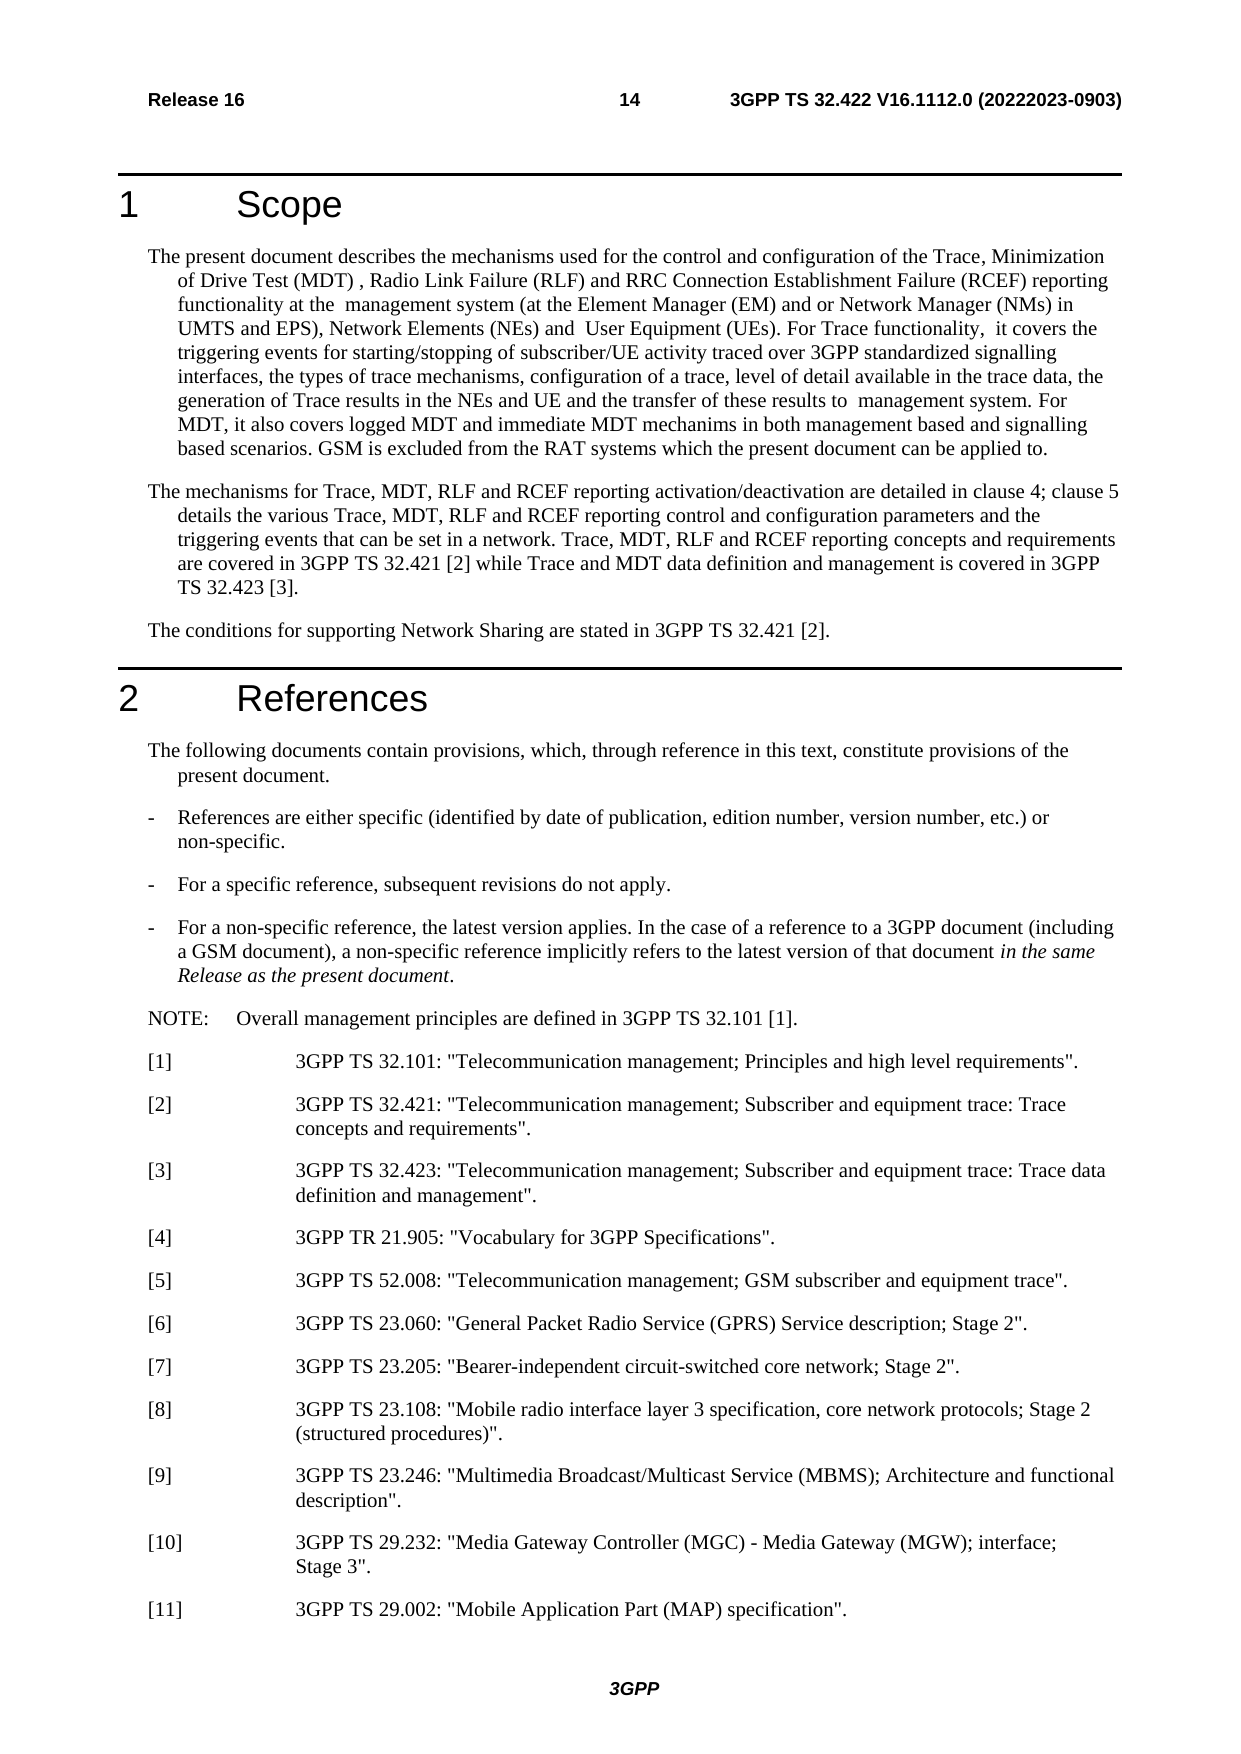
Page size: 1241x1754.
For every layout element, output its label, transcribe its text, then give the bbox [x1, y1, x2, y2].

text [2] 3GPP TS 32.421: "Telecommunication management; Subscriber and equipment trace: Trace concepts and requirements". [148, 1092, 1122, 1140]
text - For a non-specific reference, the latest version applies. In the case of a reference to a 3GPP document (including a GSM document), a non-specific reference implicitly refers to the latest version of that document in the same Release as the present document. [148, 915, 1122, 987]
text [7] 3GPP TS 23.205: "Bearer-independent circuit-switched core network; Stage 2". [148, 1354, 1122, 1378]
subtitle 1 Scope [118, 176, 1122, 225]
text [4] 3GPP TR 21.905: "Vocabulary for 3GPP Specifications". [148, 1225, 1122, 1249]
text [8] 3GPP TS 23.108: "Mobile radio interface layer 3 specification, core network protocols; Stage 2 (structured procedures)". [148, 1397, 1122, 1445]
text [5] 3GPP TS 52.008: "Telecommunication management; GSM subscriber and equipment trace". [148, 1268, 1122, 1292]
text - References are either specific (identified by date of publication, edition number, version number, etc.) or non-specific. [148, 805, 1122, 853]
text [10] 3GPP TS 29.232: "Media Gateway Controller (MGC) - Media Gateway (MGW); interface; Stage 3". [148, 1530, 1122, 1578]
text The following documents contain provisions, which, through reference in this text, constitute provisions of the present document. [148, 738, 1122, 787]
text [3] 3GPP TS 32.423: "Telecommunication management; Subscriber and equipment trace: Trace data definition and management". [148, 1158, 1122, 1207]
subtitle 2 References [118, 670, 1122, 720]
text - For a specific reference, subsequent revisions do not apply. [148, 872, 1122, 896]
text The mechanisms for Trace, MDT, RLF and RCEF reporting activation/deactivation are detailed in clause 4; clause 5 details the various Trace, MDT, RLF and RCEF reporting control and configuration parameters and the triggering events that can be set in a network. Trace, MDT, RLF and RCEF reporting concepts and requirements are covered in 3GPP TS 32.421 [2] while Trace and MDT data definition and management is covered in 3GPP TS 32.423 [3]. [148, 479, 1122, 599]
text The present document describes the mechanisms used for the control and configuration of the Trace, Minimization of Drive Test (MDT) , Radio Link Failure (RLF) and RRC Connection Establishment Failure (RCEF) reporting functionality at the management system (at the Element Manager (EM) and or Network Manager (NMs) in UMTS and EPS), Network Elements (NEs) and User Equipment (UEs). For Trace functionality, it covers the triggering events for starting/stopping of subscriber/UE activity traced over 3GPP standardized signalling interfaces, the types of trace mechanisms, configuration of a trace, level of detail available in the trace data, the generation of Trace results in the NEs and UE and the transfer of these results to management system. For MDT, it also covers logged MDT and immediate MDT mechanims in both management based and signalling based scenarios. GSM is excluded from the RAT systems which the present document can be applied to. [148, 244, 1122, 460]
text [9] 3GPP TS 23.246: "Multimedia Broadcast/Multicast Service (MBMS); Architecture and functional description". [148, 1463, 1122, 1512]
text NOTE: Overall management principles are defined in 3GPP TS 32.101 [1]. [148, 1006, 1122, 1030]
text [6] 3GPP TS 23.060: "General Packet Radio Service (GPRS) Service description; Stage 2". [148, 1311, 1122, 1335]
text [1] 3GPP TS 32.101: "Telecommunication management; Principles and high level requirements". [148, 1049, 1122, 1073]
text The conditions for supporting Network Sharing are stated in 3GPP TS 32.421 [2]. [148, 618, 1122, 642]
text [11] 3GPP TS 29.002: "Mobile Application Part (MAP) specification". [148, 1597, 1122, 1621]
